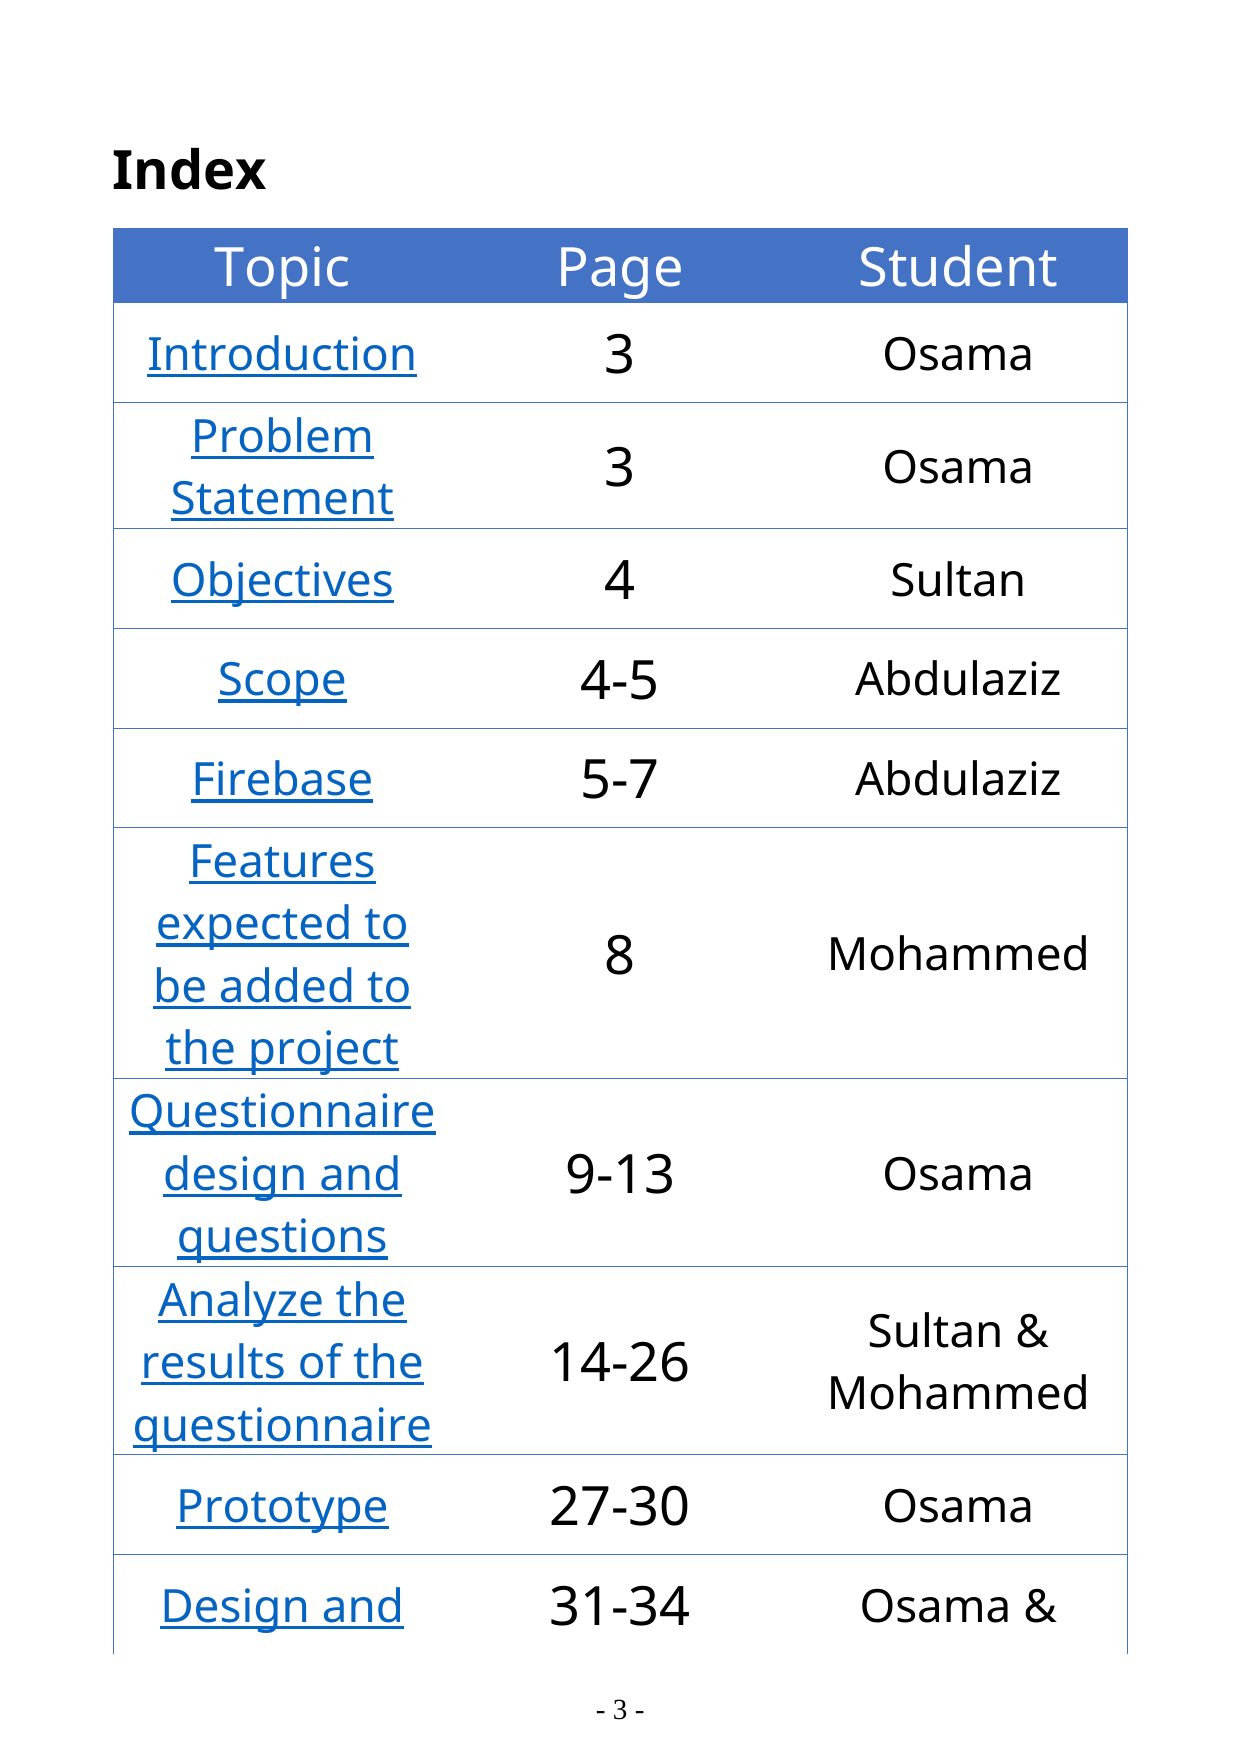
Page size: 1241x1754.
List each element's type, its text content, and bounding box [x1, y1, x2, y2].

table_cell 3 [451, 303, 789, 402]
table_cell Scope [114, 629, 451, 727]
table_cell Osama [789, 1079, 1127, 1266]
table_cell Questionnaire design and questions [114, 1079, 451, 1266]
table_header Topic [114, 229, 451, 302]
table_cell Mohammed [789, 828, 1127, 1078]
table_cell 3 [451, 403, 789, 528]
table_header Page [451, 229, 789, 302]
table_cell 14-26 [451, 1267, 789, 1454]
table_cell Objectives [114, 529, 451, 628]
table_cell Osama & Abdulaziz [789, 1555, 1127, 1654]
table_cell Sultan [789, 529, 1127, 628]
table_cell Osama [789, 1455, 1127, 1554]
table_cell Features expected to be added to the project [114, 828, 451, 1078]
table_header Student [789, 229, 1127, 302]
table_cell Design and Codes [114, 1555, 451, 1654]
table_cell 9-13 [451, 1079, 789, 1266]
table_cell Analyze the results of the questionnaire [114, 1267, 451, 1454]
table_cell Introduction [114, 303, 451, 402]
table_cell 5-7 [451, 729, 789, 827]
table_cell Osama [789, 403, 1127, 528]
text Index [112, 131, 1128, 205]
table_cell Abdulaziz [789, 729, 1127, 827]
table_cell Sultan & Mohammed [789, 1267, 1127, 1454]
table_cell Firebase [114, 729, 451, 827]
table_cell Prototype [114, 1455, 451, 1554]
table_cell 8 [451, 828, 789, 1078]
table_cell 31-34 [451, 1555, 789, 1654]
table_cell Abdulaziz [789, 629, 1127, 727]
table_cell 4 [451, 529, 789, 628]
table_cell Problem Statement [114, 403, 451, 528]
table_cell Osama [789, 303, 1127, 402]
table_cell 4-5 [451, 629, 789, 727]
table_cell 27-30 [451, 1455, 789, 1554]
